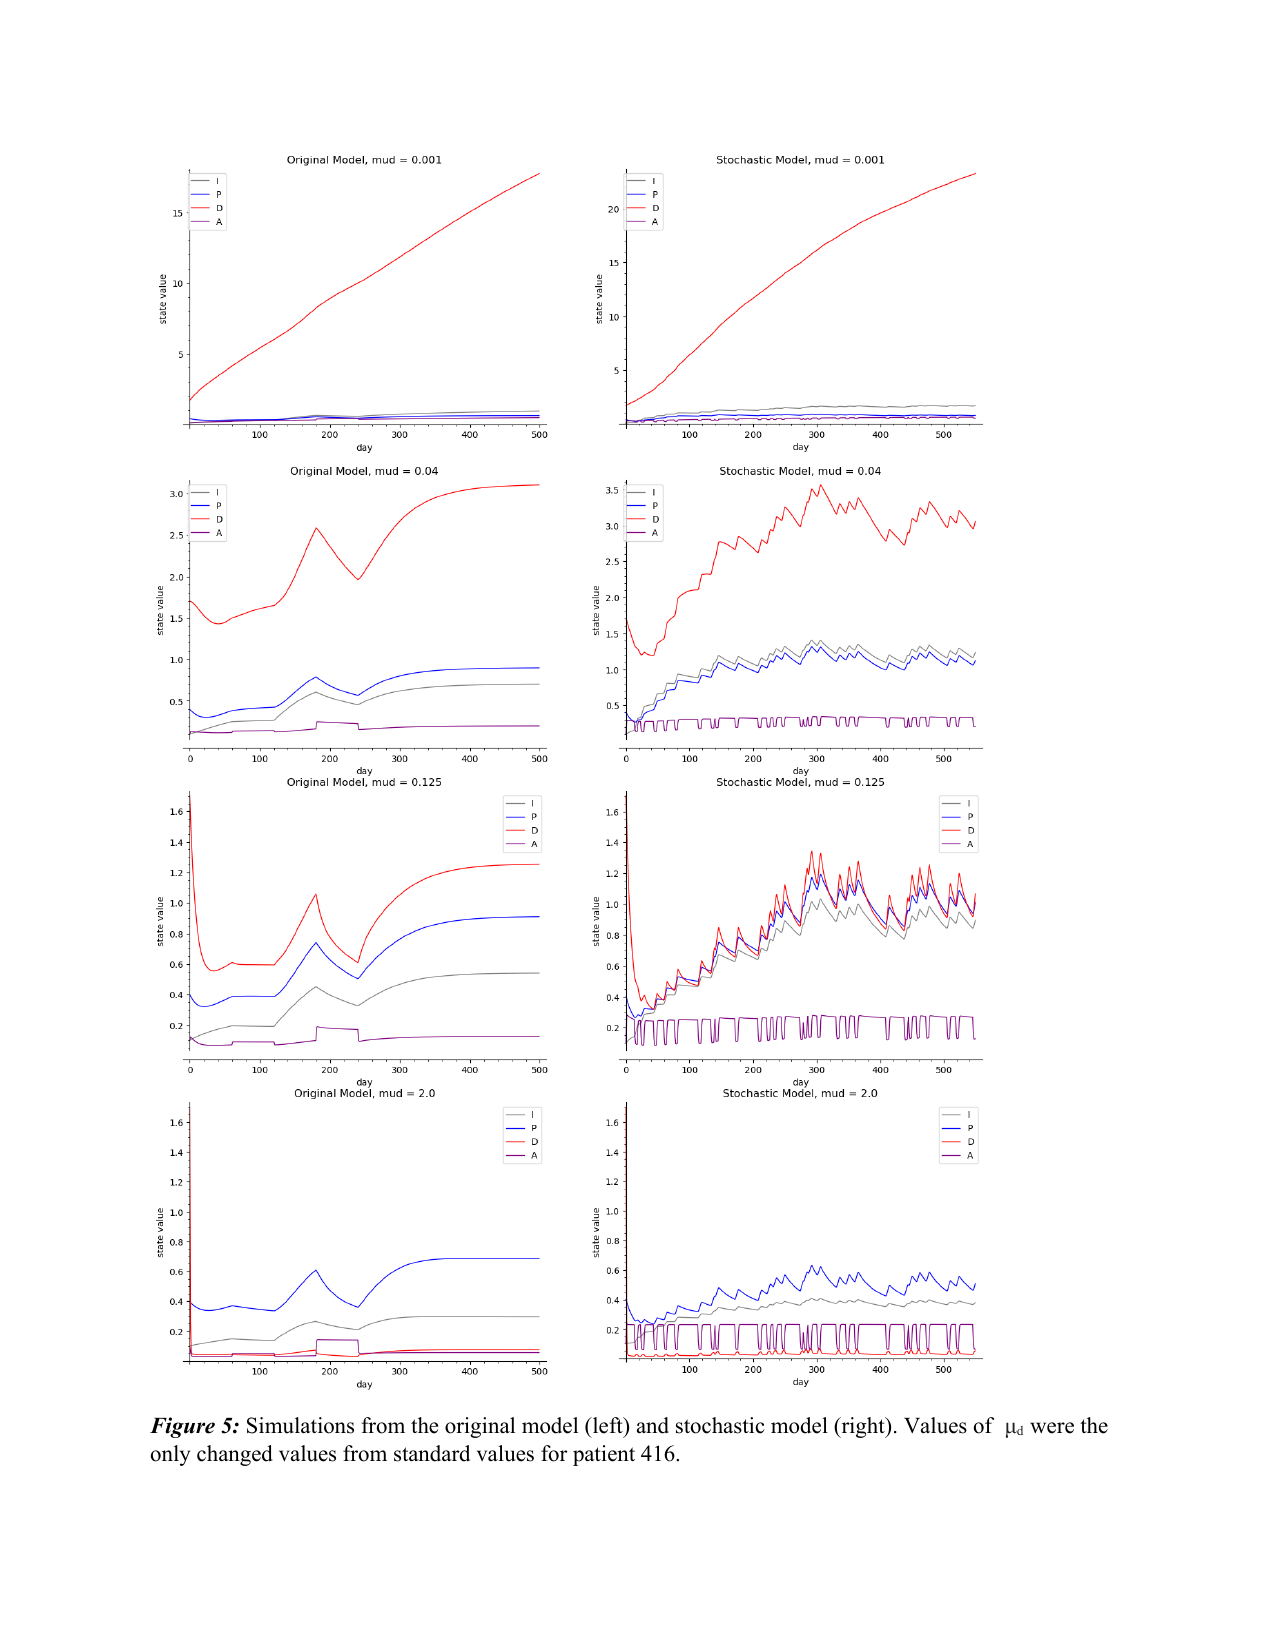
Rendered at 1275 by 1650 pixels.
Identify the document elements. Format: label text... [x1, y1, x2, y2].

text Figure 5: Simulations from the original model (left) and stochastic model (right). Values of μd were the only changed values from standard values for patient 416. [150, 1413, 1125, 1466]
picture [150, 150, 988, 1395]
